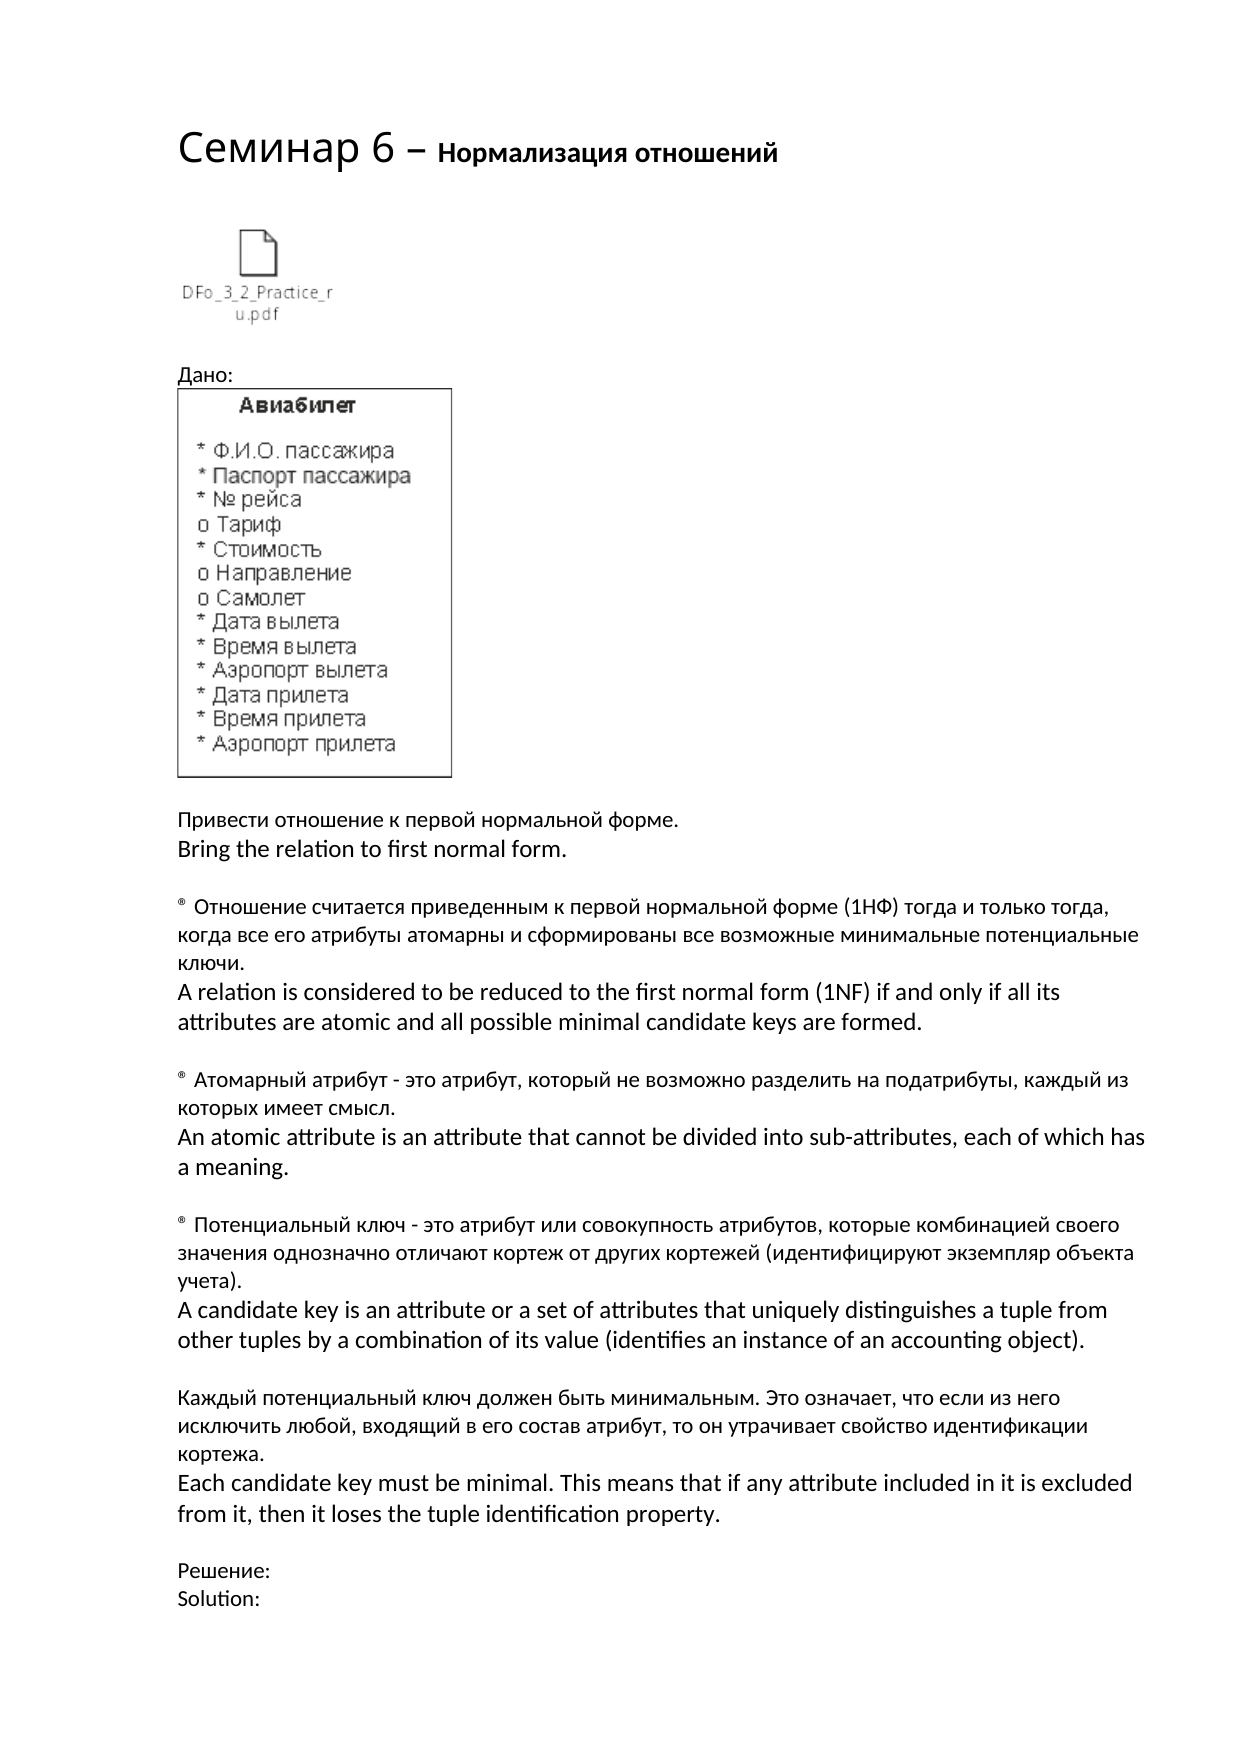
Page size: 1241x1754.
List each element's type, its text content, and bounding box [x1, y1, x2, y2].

text Each candidate key must be minimal. This means that if any attribute included in it is excluded from it, then it loses the tuple identification property. [177, 1467, 1152, 1528]
text Каждый потенциальный ключ должен быть минимальным. Это означает, что если из него исключить любой, входящий в его состав атрибут, то он утрачивает свойство идентификации кортежа. [177, 1383, 1152, 1467]
text A relation is considered to be reduced to the first normal form (1NF) if and only if all its attributes are atomic and all possible minimal candidate keys are formed. [177, 976, 1152, 1037]
text Дано: [177, 360, 1152, 388]
text Solution: [177, 1584, 1152, 1612]
text Решение: [177, 1556, 1152, 1584]
picture [177, 388, 453, 778]
text ® Атомарный атрибут - это атрибут, который не возможно разделить на податрибуты, каждый из которых имеет смысл. [177, 1065, 1152, 1121]
text ® Потенциальный ключ - это атрибут или совокупность атрибутов, которые комбинацией своего значения однозначно отличают кортеж от других кортежей (идентифицируют экземпляр объекта учета). [177, 1210, 1152, 1294]
text Семинар 6 – Нормализация отношений [177, 118, 1152, 175]
text Bring the relation to first normal form. [177, 833, 1152, 864]
text ® Отношение считается приведенным к первой нормальной форме (1НФ) тогда и только тогда, когда все его атрибуты атомарны и сформированы все возможные минимальные потенциальные ключи. [177, 892, 1152, 976]
text An atomic attribute is an attribute that cannot be divided into sub-attributes, each of which has a meaning. [177, 1121, 1152, 1182]
text A candidate key is an attribute or a set of attributes that uniquely distinguishes a tuple from other tuples by a combination of its value (identifies an instance of an accounting object). [177, 1294, 1152, 1355]
text Привести отношение к первой нормальной форме. [177, 805, 1152, 833]
